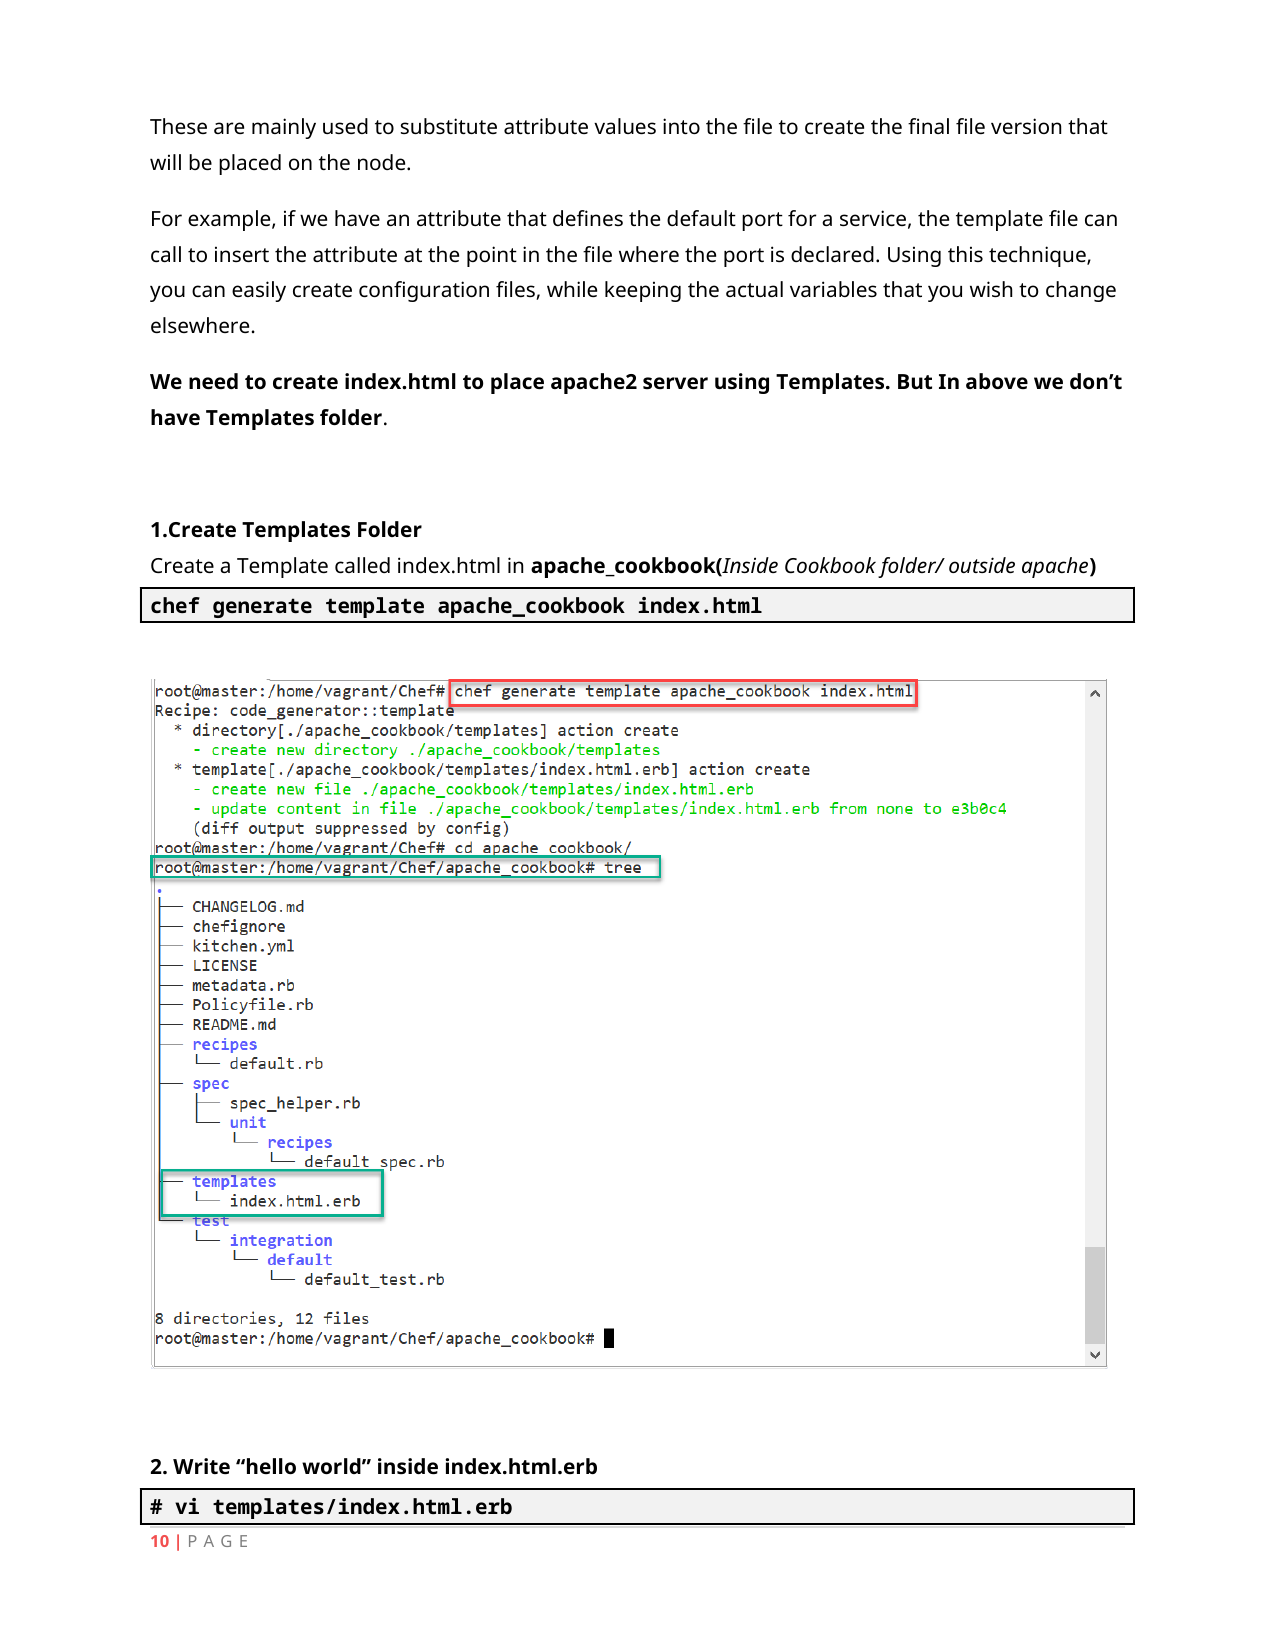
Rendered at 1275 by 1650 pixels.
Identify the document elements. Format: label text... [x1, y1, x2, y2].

text These are mainly used to substitute attribute values into the file to create the final file version that will be placed on the node. [150, 112, 1125, 176]
text For example, if we have an attribute that defines the default port for a service, the template file can call to insert the attribute at the point in the file where the port is declared. Using this technique, you can easily create configuration files, while keeping the actual variables that you wish to change elsewhere. [150, 204, 1125, 339]
text Create a Template called index.html in apache_cookbook(Inside Cookbook folder/ outside apache) [150, 551, 1125, 579]
text 1.Create Templates Folder [150, 516, 1125, 544]
text # vi templates/index.html.erb [142, 1490, 1133, 1523]
text We need to create index.html to place apache2 server using Templates. But In above we don’t have Templates folder. [150, 367, 1125, 431]
text chef generate template apache_cookbook index.html [142, 589, 1133, 621]
text 2. Write “hello world” inside index.html.erb [150, 1452, 1125, 1481]
picture [150, 679, 1108, 1369]
